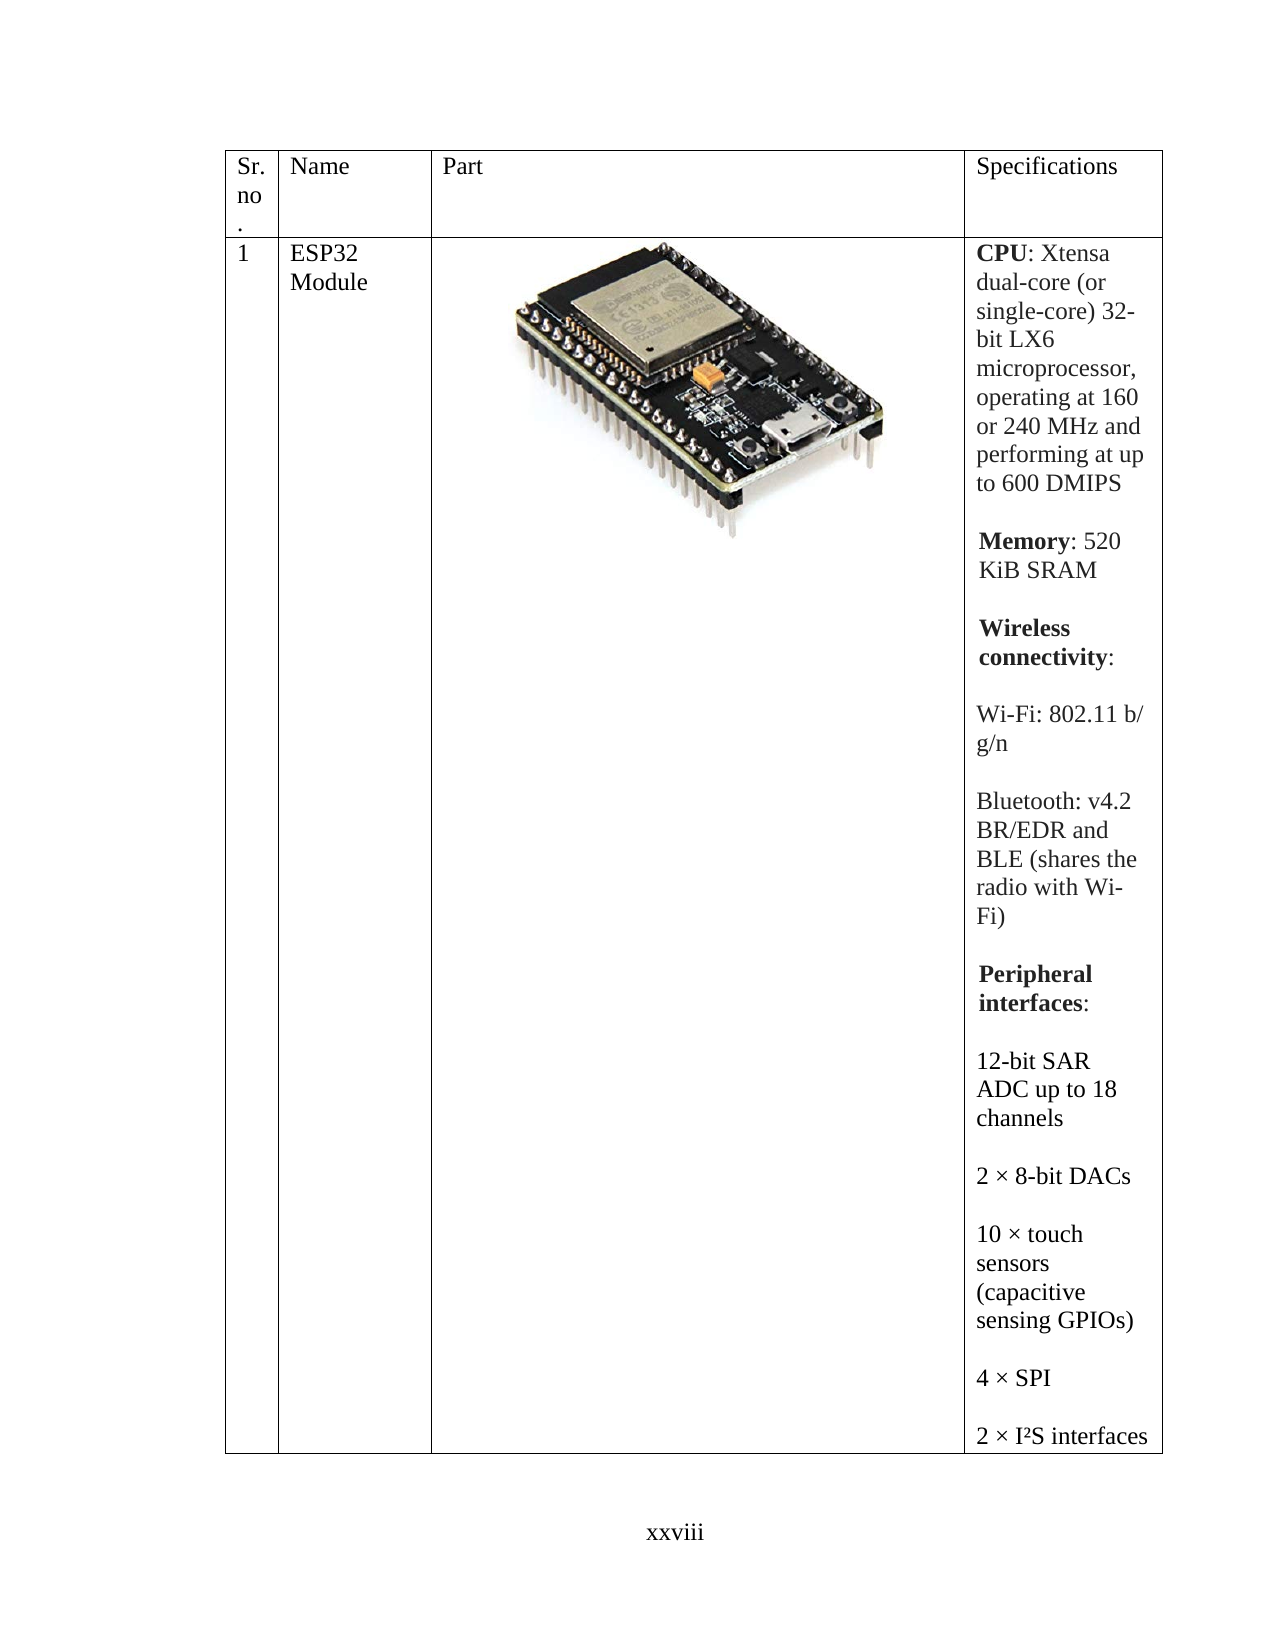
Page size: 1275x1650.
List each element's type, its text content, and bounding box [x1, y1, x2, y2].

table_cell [965, 238, 1162, 1452]
table_header Specifications [965, 151, 1162, 237]
table_cell [432, 238, 964, 1452]
table_cell 1 [226, 238, 278, 1452]
table_header Sr. no. [226, 151, 278, 237]
table_header Part [432, 151, 964, 237]
picture [508, 238, 888, 540]
table_header Name [279, 151, 431, 237]
table_cell ESP32 Module [279, 238, 431, 1452]
